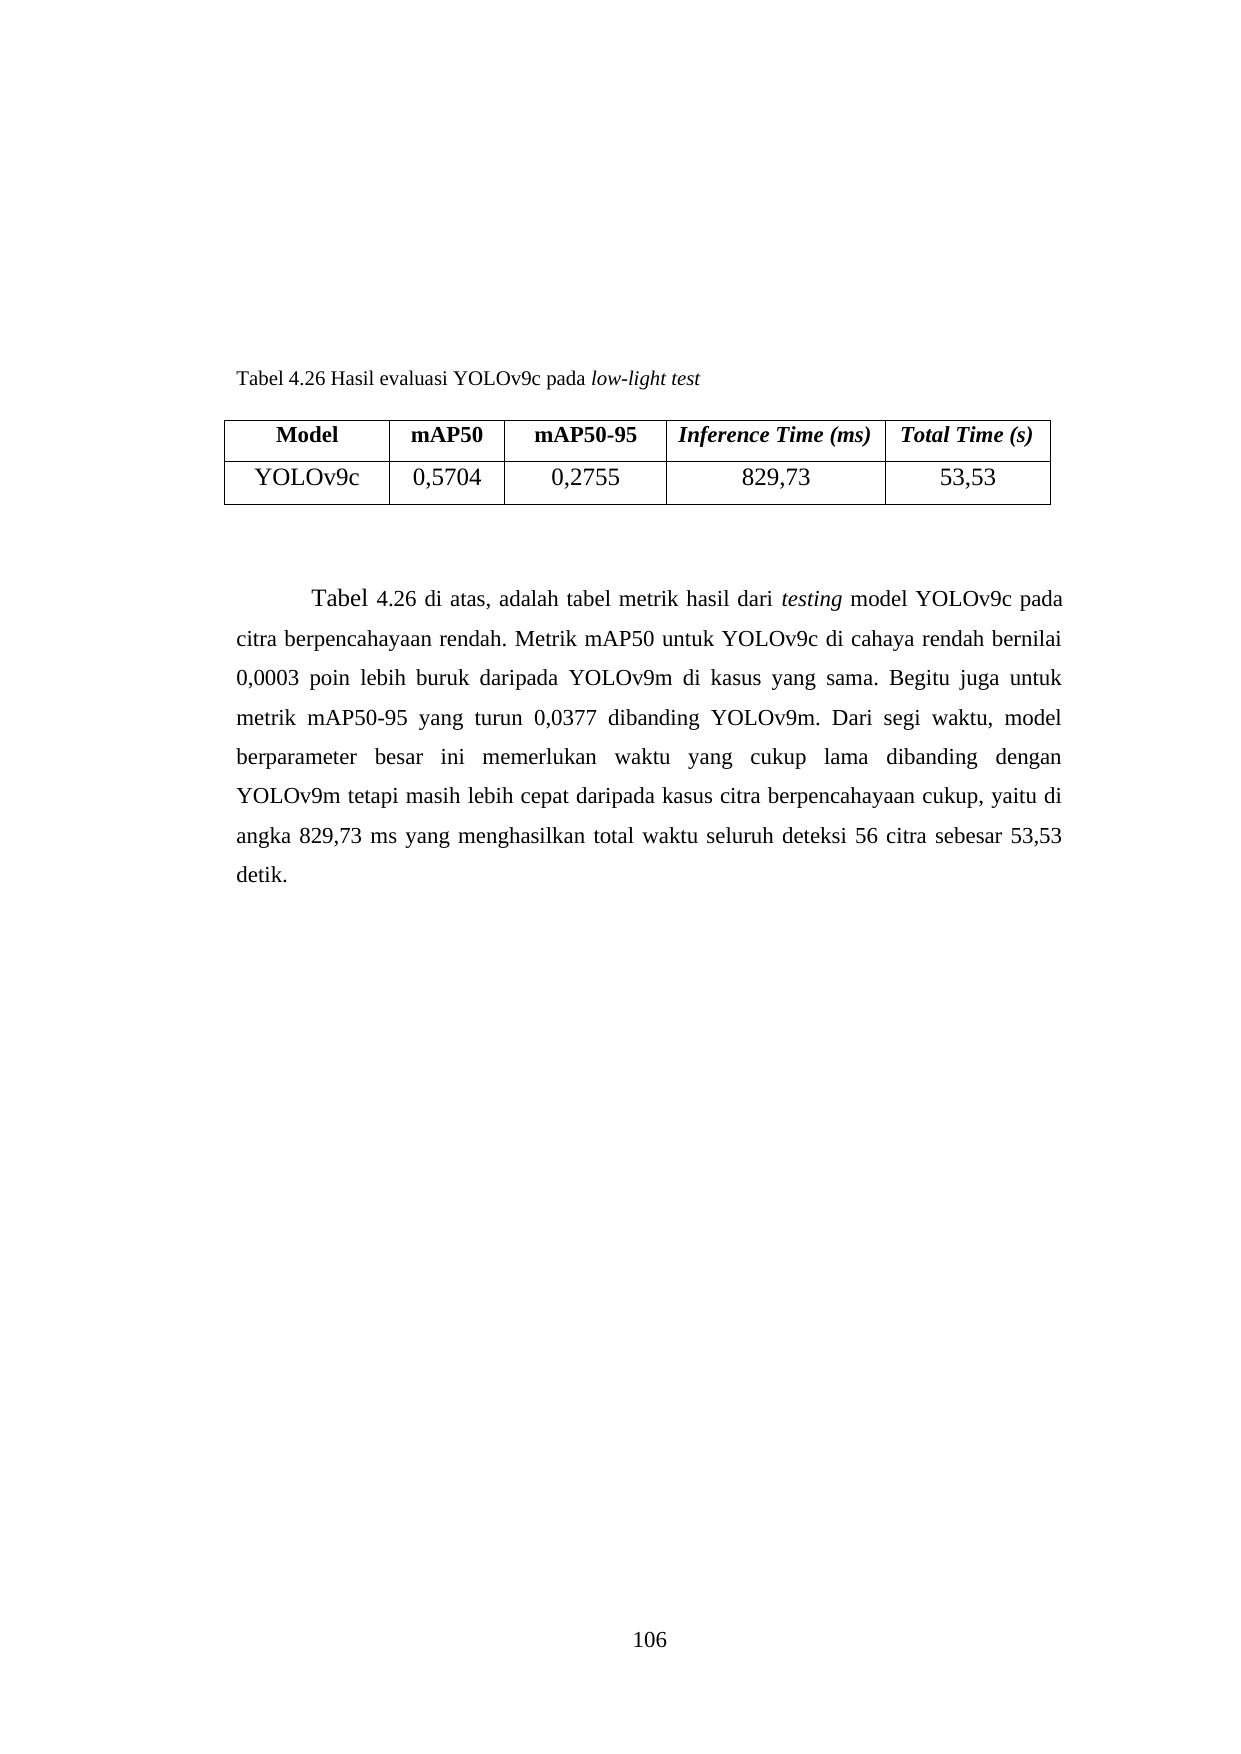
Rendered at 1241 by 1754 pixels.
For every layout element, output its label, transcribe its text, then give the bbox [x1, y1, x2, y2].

table_header mAP50-95 [505, 421, 666, 461]
table_header Inference Time (ms) [667, 421, 885, 461]
table_cell YOLOv9c [225, 462, 389, 503]
table_cell 829,73 [667, 462, 885, 503]
table_header Model [225, 421, 389, 461]
text Tabel 4.26 di atas, adalah tabel metrik hasil dari testing model YOLOv9c pada citra berpencahayaan rendah. Metrik mAP50 untuk YOLOv9c di cahaya rendah bernilai 0,0003 poin lebih buruk daripada YOLOv9m di kasus yang sama. Begitu juga untuk metrik mAP50-95 yang turun 0,0377 dibanding YOLOv9m. Dari segi waktu, model berparameter besar ini memerlukan waktu yang cukup lama dibanding dengan YOLOv9m tetapi masih lebih cepat daripada kasus citra berpencahayaan cukup, yaitu di angka 829,73 ms yang menghasilkan total waktu seluruh deteksi 56 citra sebesar 53,53 detik. [236, 583, 1063, 888]
table_cell 0,5704 [390, 462, 504, 503]
text Tabel 4.26 Hasil evaluasi YOLOv9c pada low-light test [236, 366, 1063, 389]
table_cell 53,53 [886, 462, 1050, 503]
table_cell 0,2755 [505, 462, 666, 503]
table_header Total Time (s) [886, 421, 1050, 461]
table_header mAP50 [390, 421, 504, 461]
